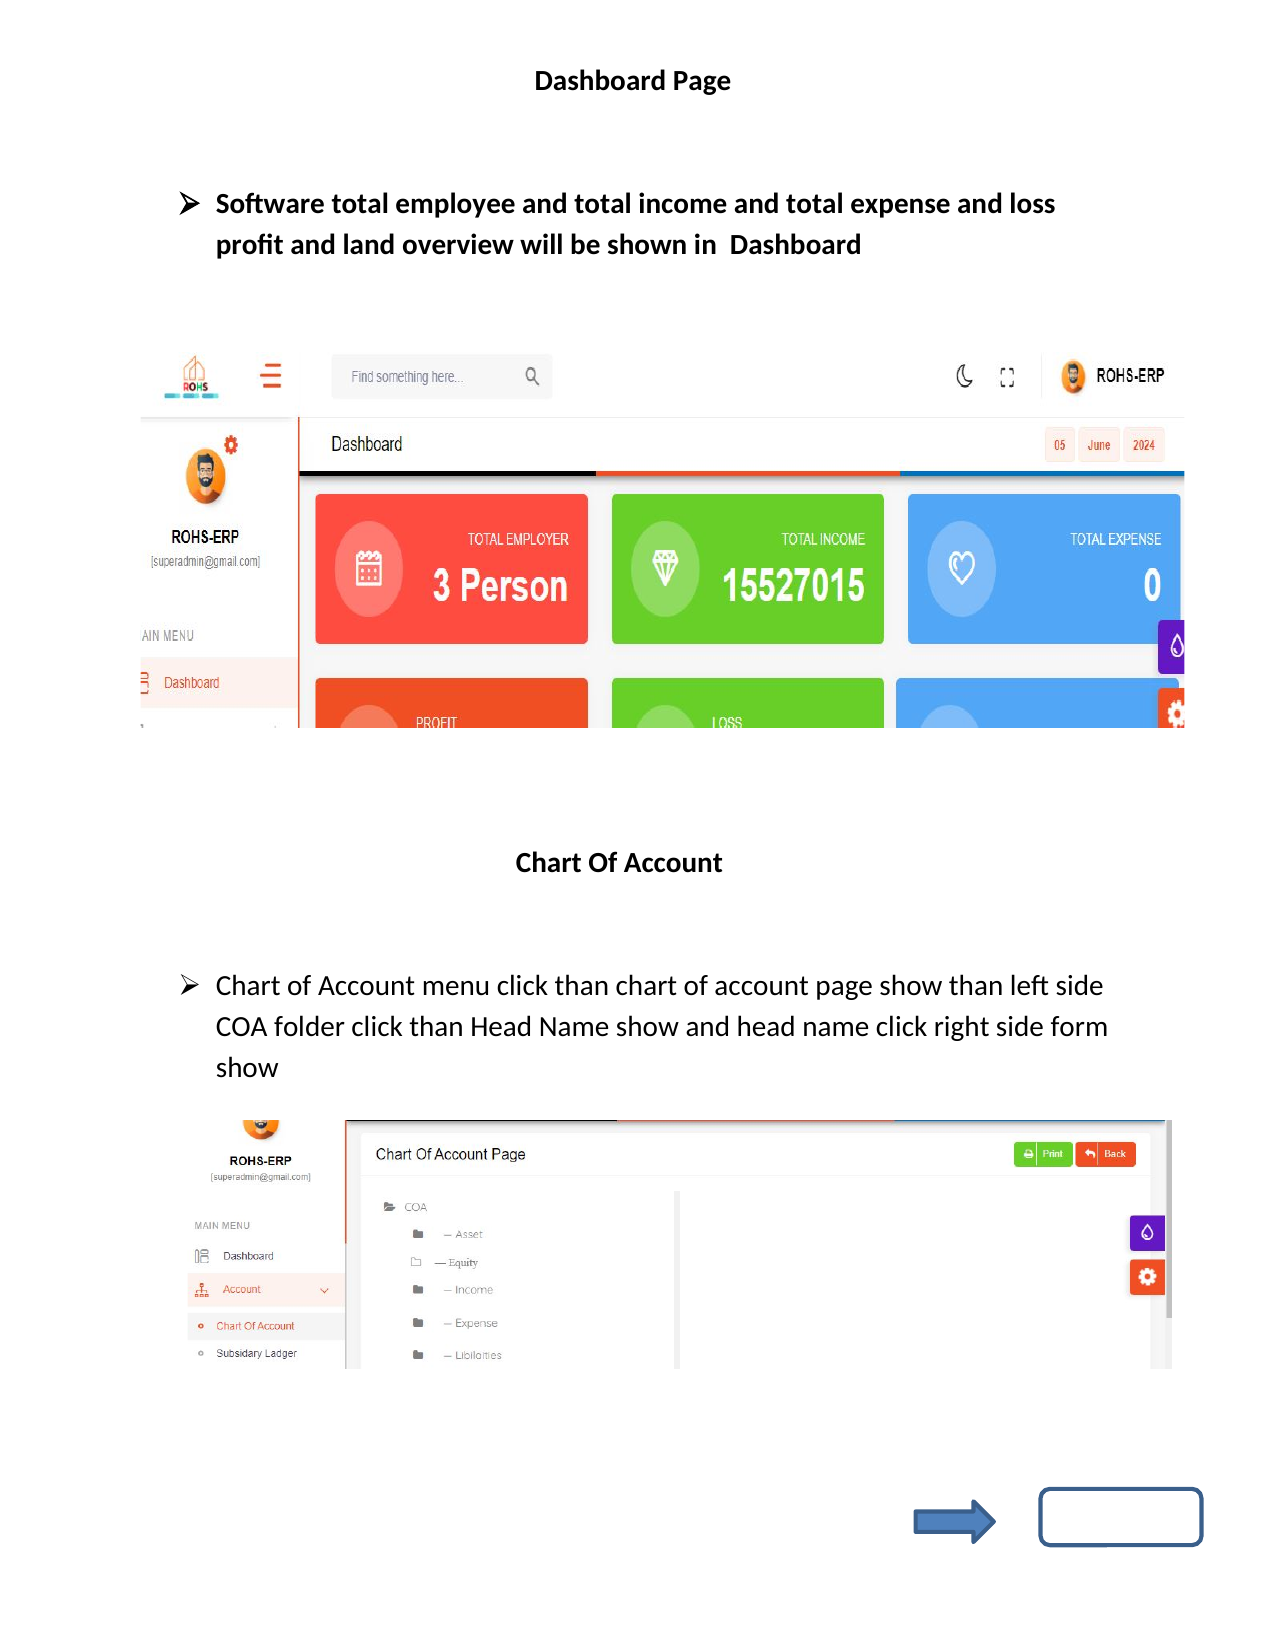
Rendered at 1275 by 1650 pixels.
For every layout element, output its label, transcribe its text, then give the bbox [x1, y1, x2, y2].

list Software total employee and total income and total expense and loss profit and land overview will be shown in Dashboard [178, 185, 1125, 262]
text Chart Of Account [141, 844, 1125, 879]
text Dashboard Page [141, 62, 1125, 97]
picture [187, 1120, 1172, 1369]
list Chart of Account menu click than chart of account page show than left side COA folder click than Head Name show and head name click right side form show [178, 967, 1125, 1085]
picture [140, 352, 1185, 728]
